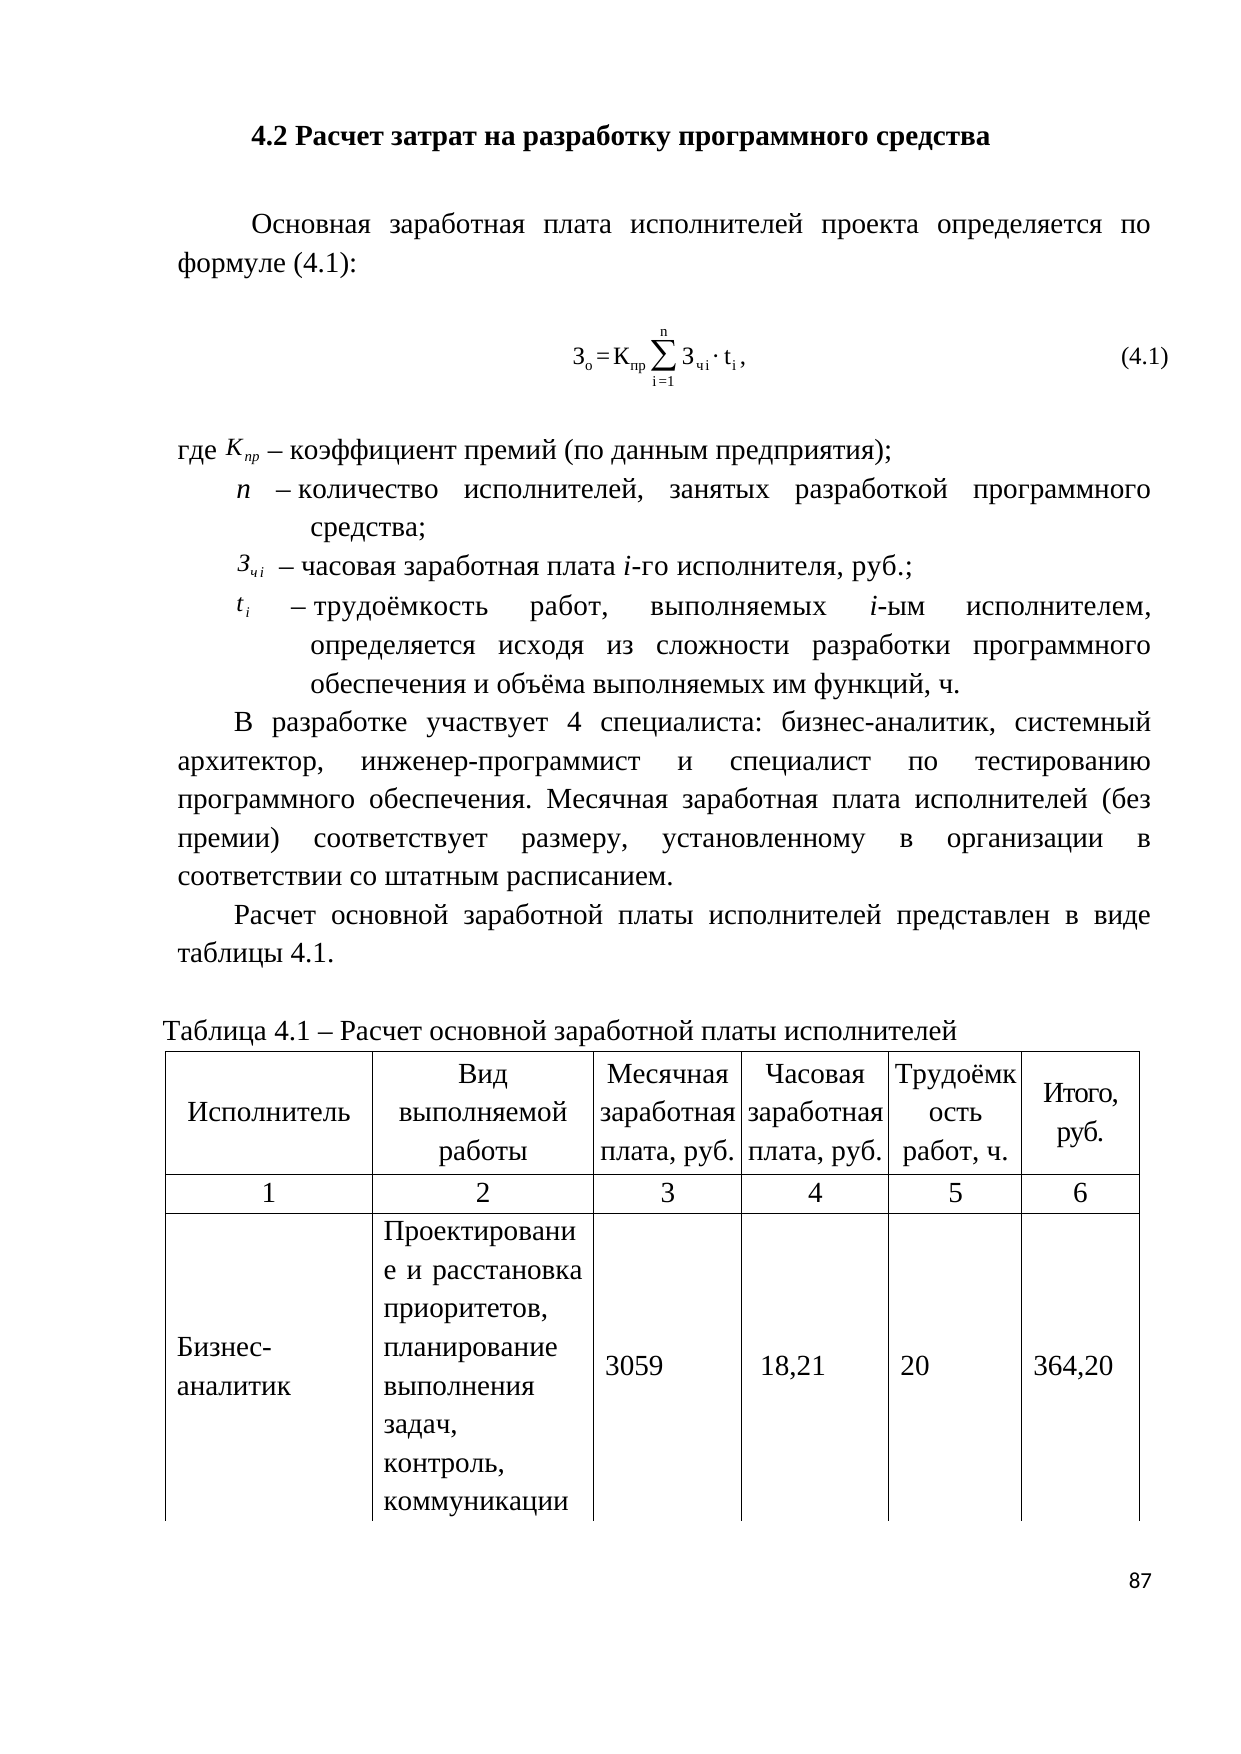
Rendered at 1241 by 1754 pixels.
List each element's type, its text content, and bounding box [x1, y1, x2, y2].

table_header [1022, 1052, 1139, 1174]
text Основная заработная плата исполнителей проекта определяется по формуле (4.1): [177, 207, 1152, 279]
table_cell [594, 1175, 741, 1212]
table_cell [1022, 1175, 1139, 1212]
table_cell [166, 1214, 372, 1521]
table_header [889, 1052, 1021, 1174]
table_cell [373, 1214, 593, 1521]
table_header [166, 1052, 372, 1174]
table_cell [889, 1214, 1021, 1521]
text – трудоёмкость работ, выполняемых i-ым исполнителем, определяется исходя из сложности разработки программного обеспечения и объёма выполняемых им функций, ч. [236, 588, 1152, 699]
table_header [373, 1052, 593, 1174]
text n – количество исполнителей, занятых разработкой программного средства; [236, 471, 1152, 543]
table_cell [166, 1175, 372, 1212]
text Таблица 4.1 – Расчет основной заработной платы исполнителей [162, 1013, 1152, 1046]
text где – коэффициент премий (по данным предприятия); [177, 432, 1152, 466]
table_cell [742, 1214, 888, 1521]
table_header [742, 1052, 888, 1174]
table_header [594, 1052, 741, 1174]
text – часовая заработная плата i-го исполнителя, руб.; [177, 548, 1152, 583]
subtitle 4.2 Расчет затрат на разработку программного средства [251, 118, 1152, 152]
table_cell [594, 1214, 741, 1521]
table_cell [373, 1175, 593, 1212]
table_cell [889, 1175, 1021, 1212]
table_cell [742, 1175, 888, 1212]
text В разработке участвует 4 специалиста: бизнес-аналитик, системный архитектор, инженер-программист и специалист по тестированию программного обеспечения. Месячная заработная плата исполнителей (без премии) соответствует размеру, установленному в организации в соответствии со штатным расписанием. [177, 704, 1152, 892]
text Расчет основной заработной платы исполнителей представлен в виде таблицы 4.1. [177, 897, 1152, 969]
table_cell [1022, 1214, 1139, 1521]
